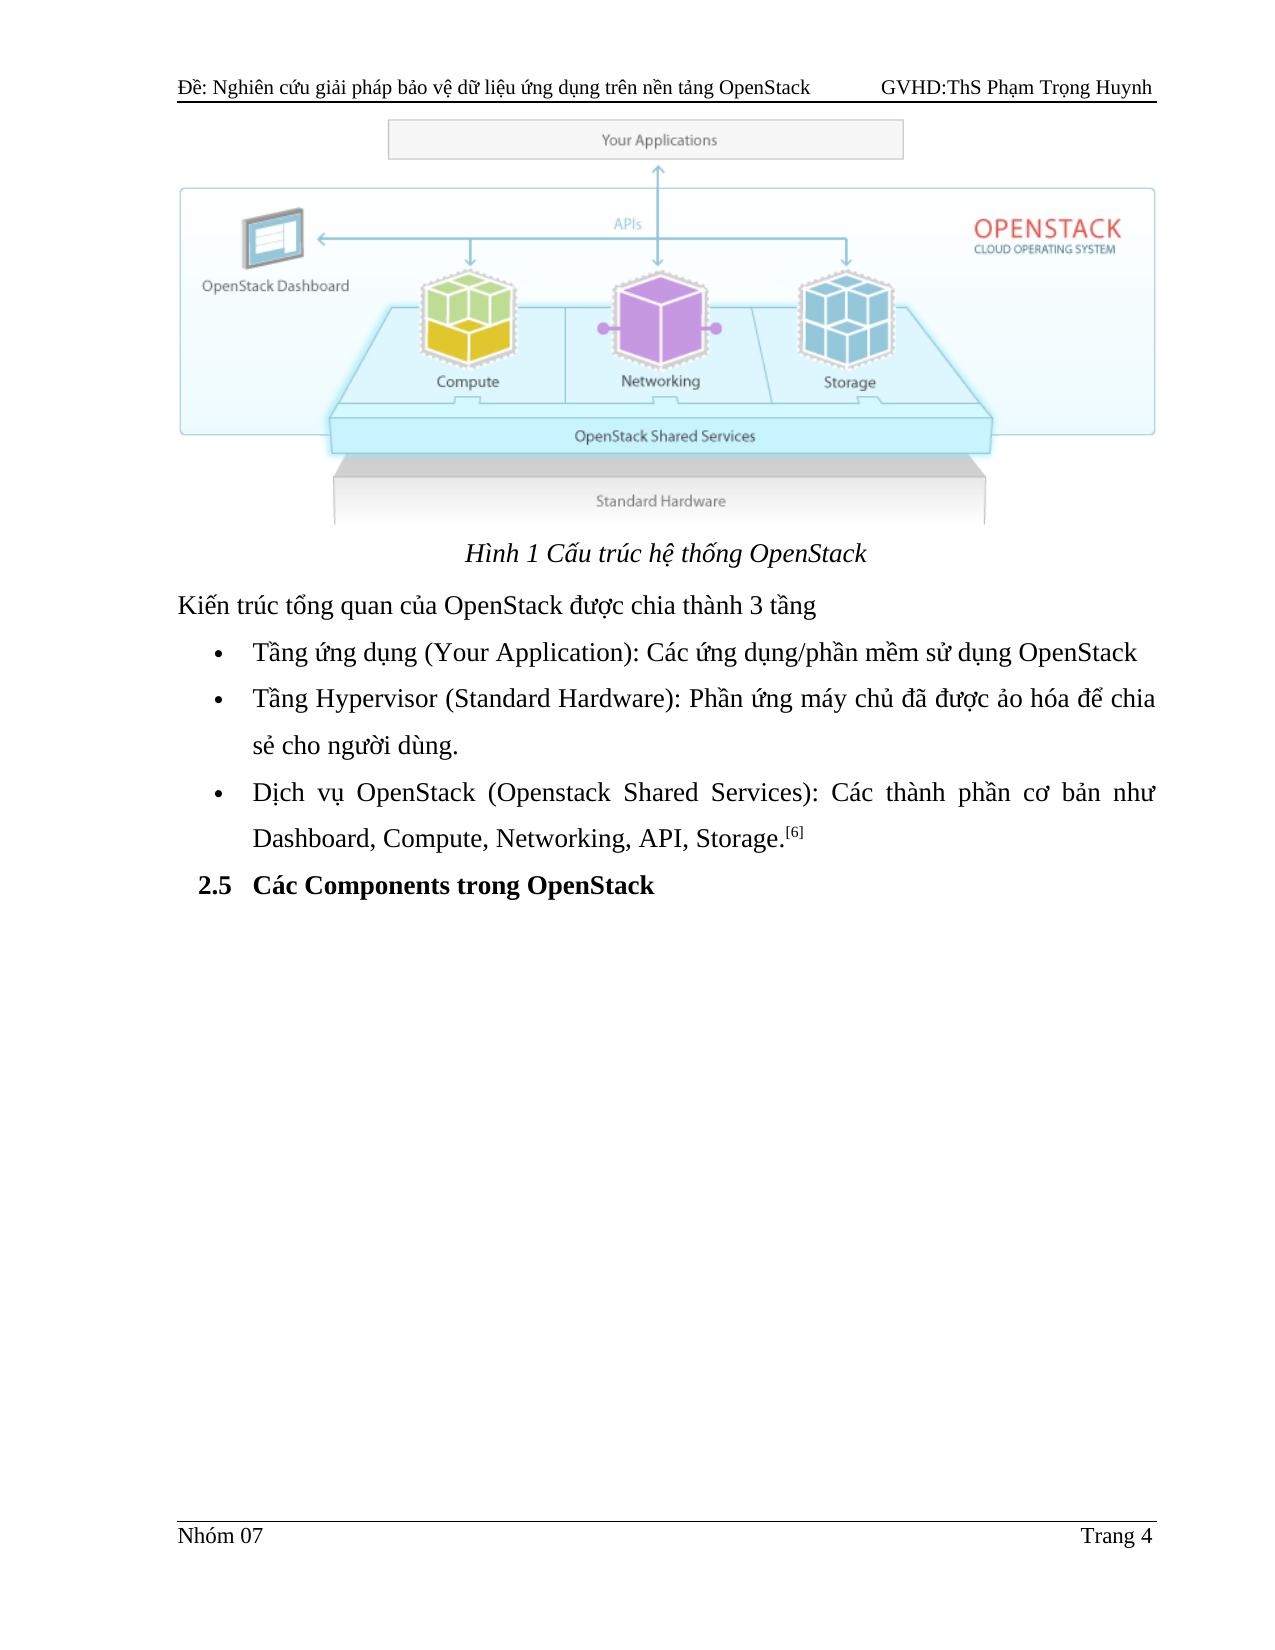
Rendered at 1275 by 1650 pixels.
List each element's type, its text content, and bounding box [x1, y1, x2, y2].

list Dịch vụ OpenStack (Openstack Shared Services): Các thành phần cơ bản như Dashboard, Compute, Networking, API, Storage.[6] [215, 776, 1157, 854]
text Hình 1 Cấu trúc hệ thống OpenStack [177, 537, 1157, 568]
list Các Components trong OpenStack [215, 869, 1157, 900]
picture [177, 118, 1157, 525]
text Kiến trúc tổng quan của OpenStack được chia thành 3 tầng [177, 589, 1157, 620]
list Tầng ứng dụng (Your Application): Các ứng dụng/phần mềm sử dụng OpenStack [215, 636, 1157, 667]
list Tầng Hypervisor (Standard Hardware): Phần ứng máy chủ đã được ảo hóa để chia sẻ cho người dùng. [215, 683, 1157, 760]
